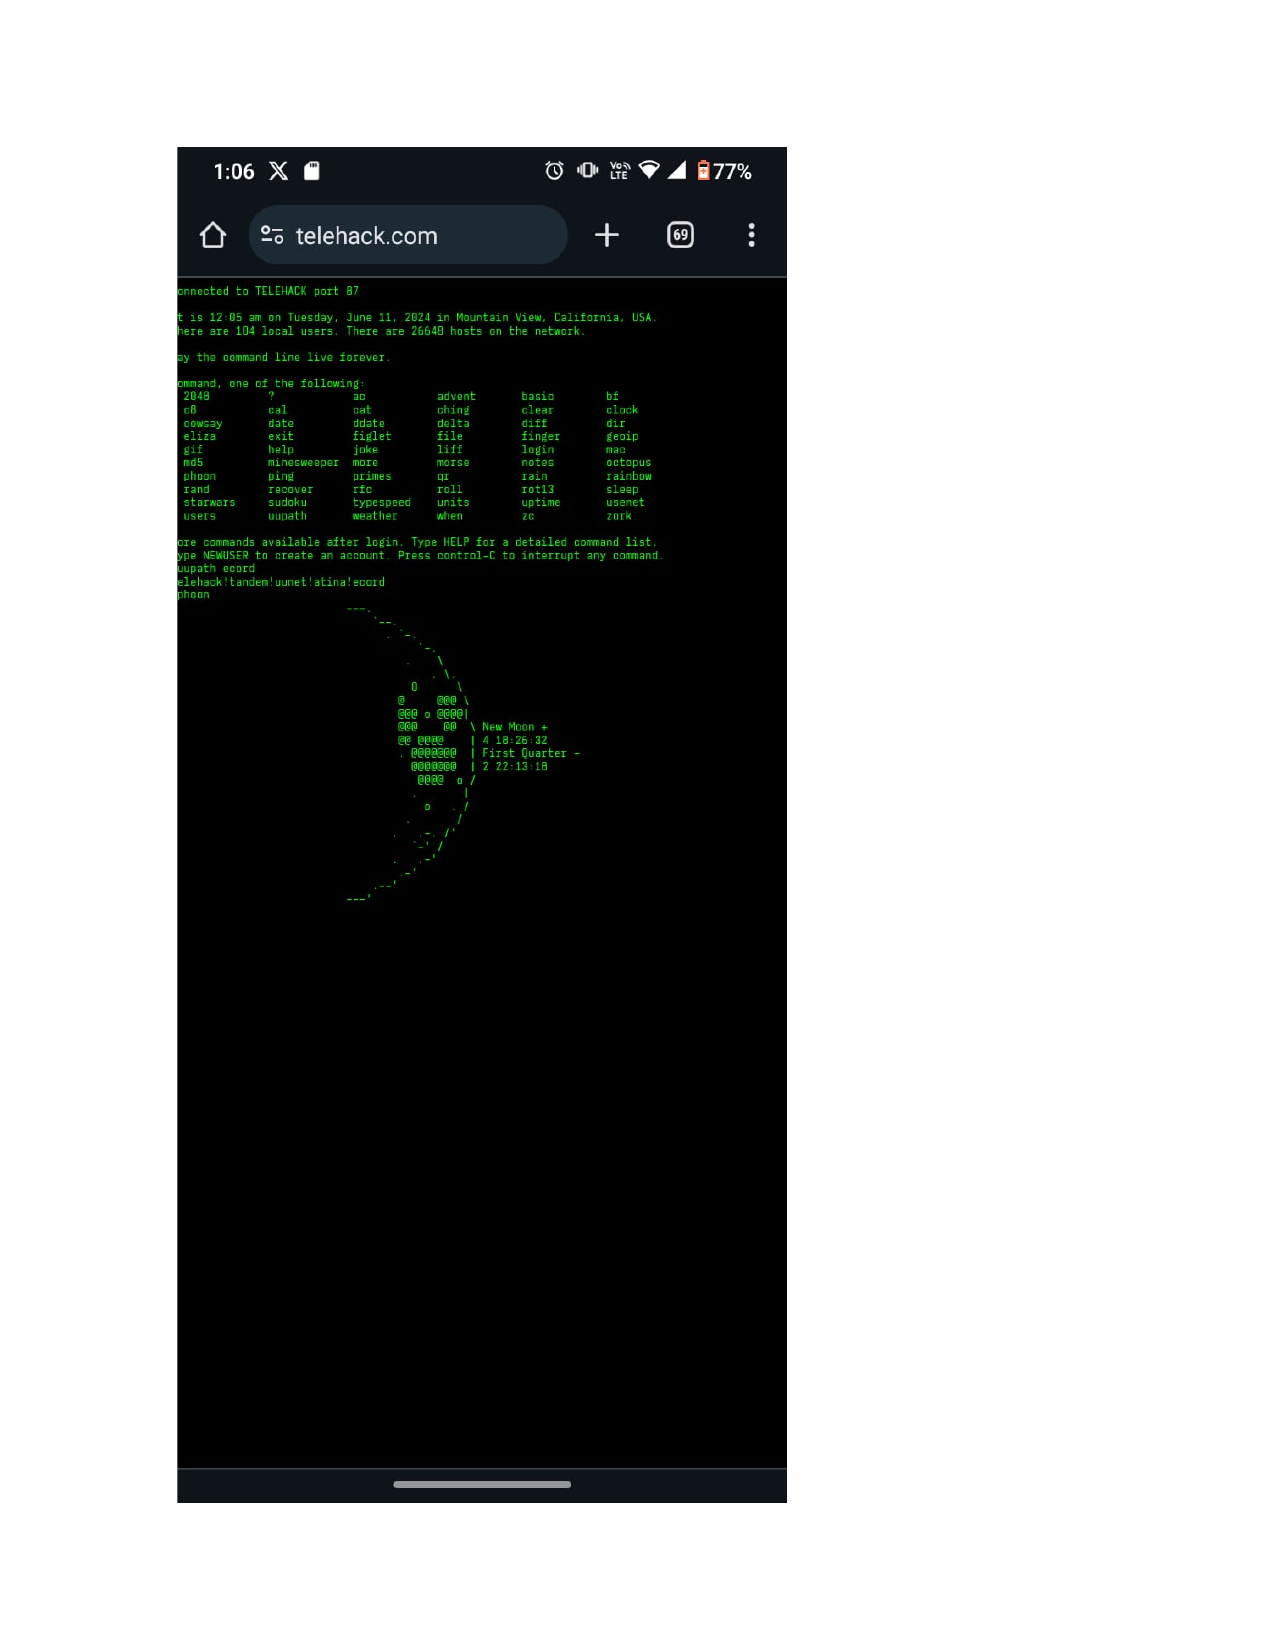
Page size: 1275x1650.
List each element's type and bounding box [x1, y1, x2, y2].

picture [177, 147, 787, 1503]
